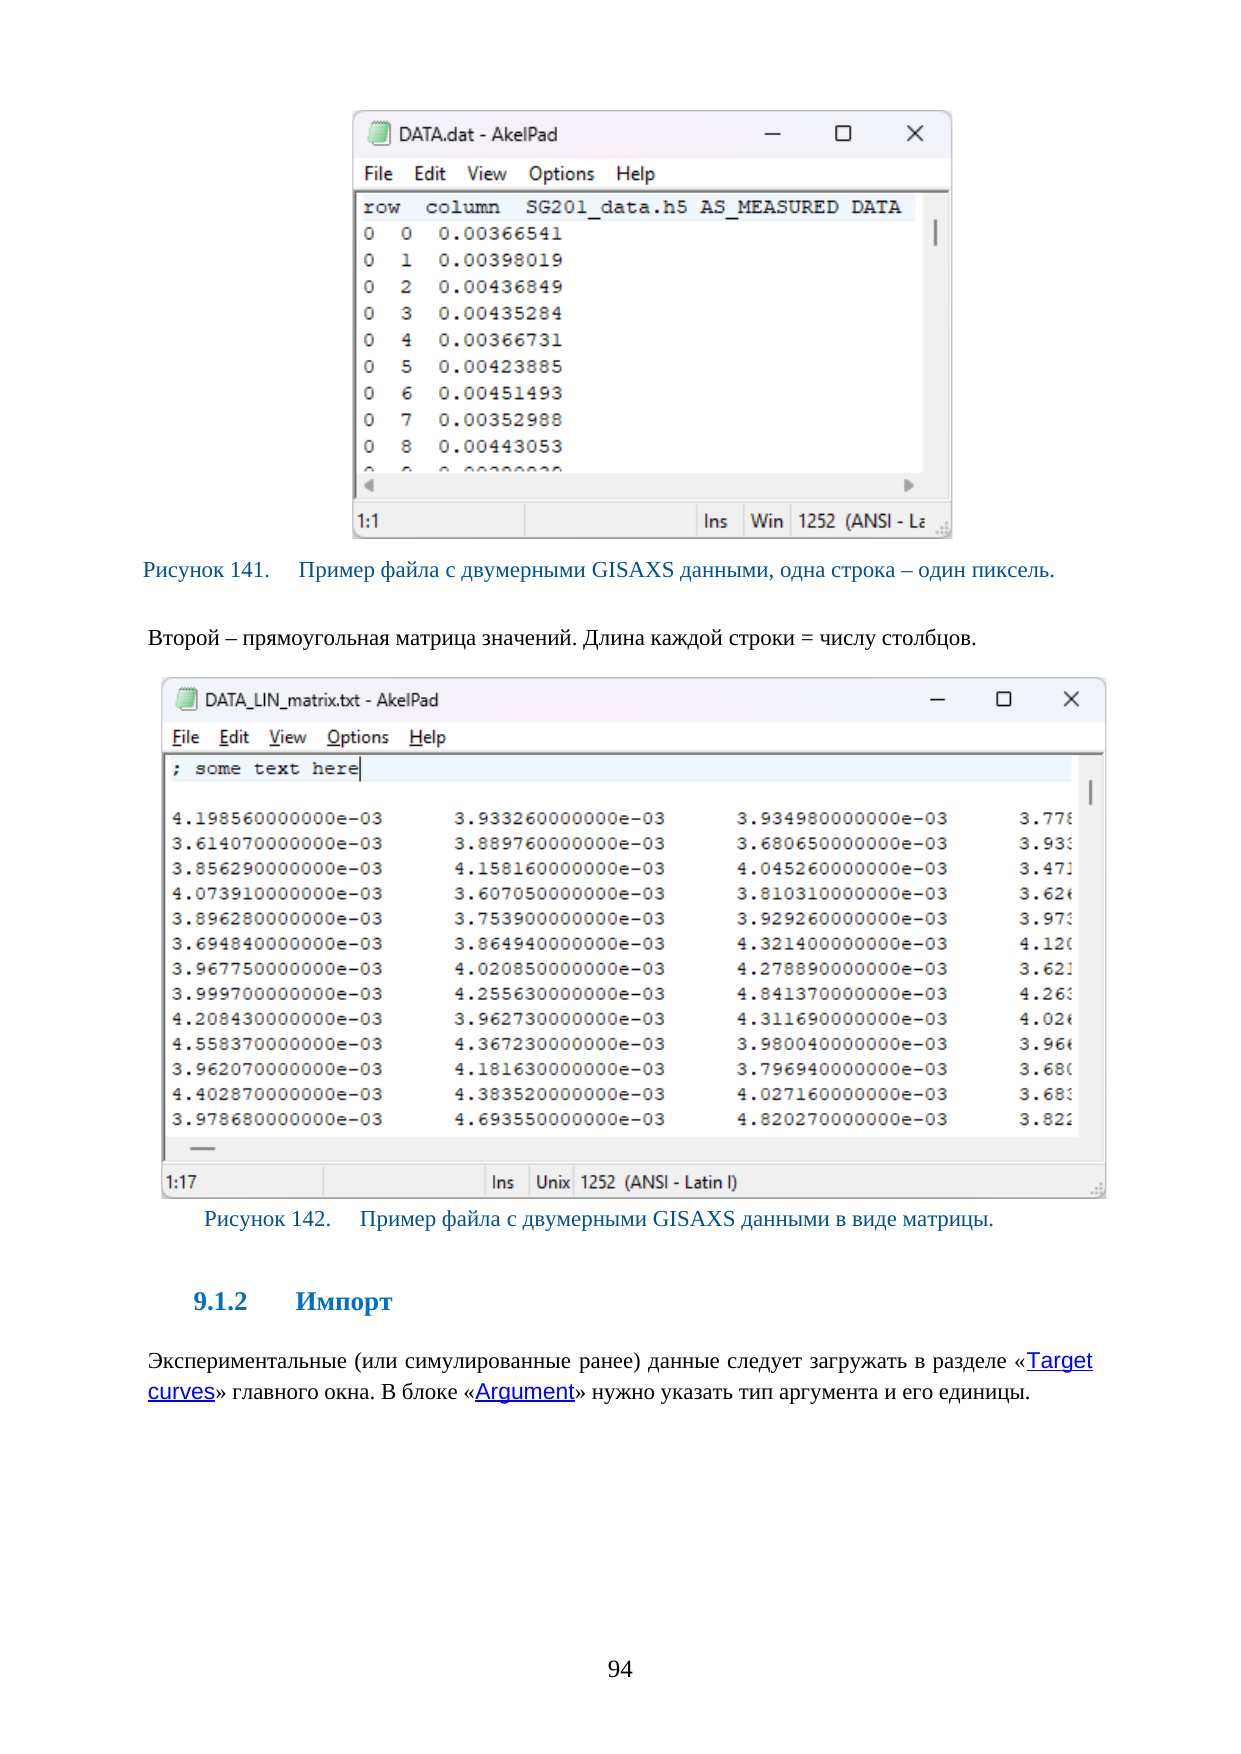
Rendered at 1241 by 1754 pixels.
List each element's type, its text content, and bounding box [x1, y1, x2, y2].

list Пример файла c двумерными GISAXS данными в виде матрицы. [178, 1199, 1093, 1231]
picture [352, 110, 953, 539]
text Второй – прямоугольная матрица значений. Длина каждой строки = числу столбцов. [148, 623, 1093, 650]
picture [161, 677, 1107, 1199]
subtitle Импорт [193, 1285, 1093, 1316]
text Экспериментальные (или симулированные ранее) данные следует загружать в разделе «Target curves» главного окна. В блоке «Argument» нужно указать тип аргумента и его единицы. [148, 1347, 1093, 1404]
